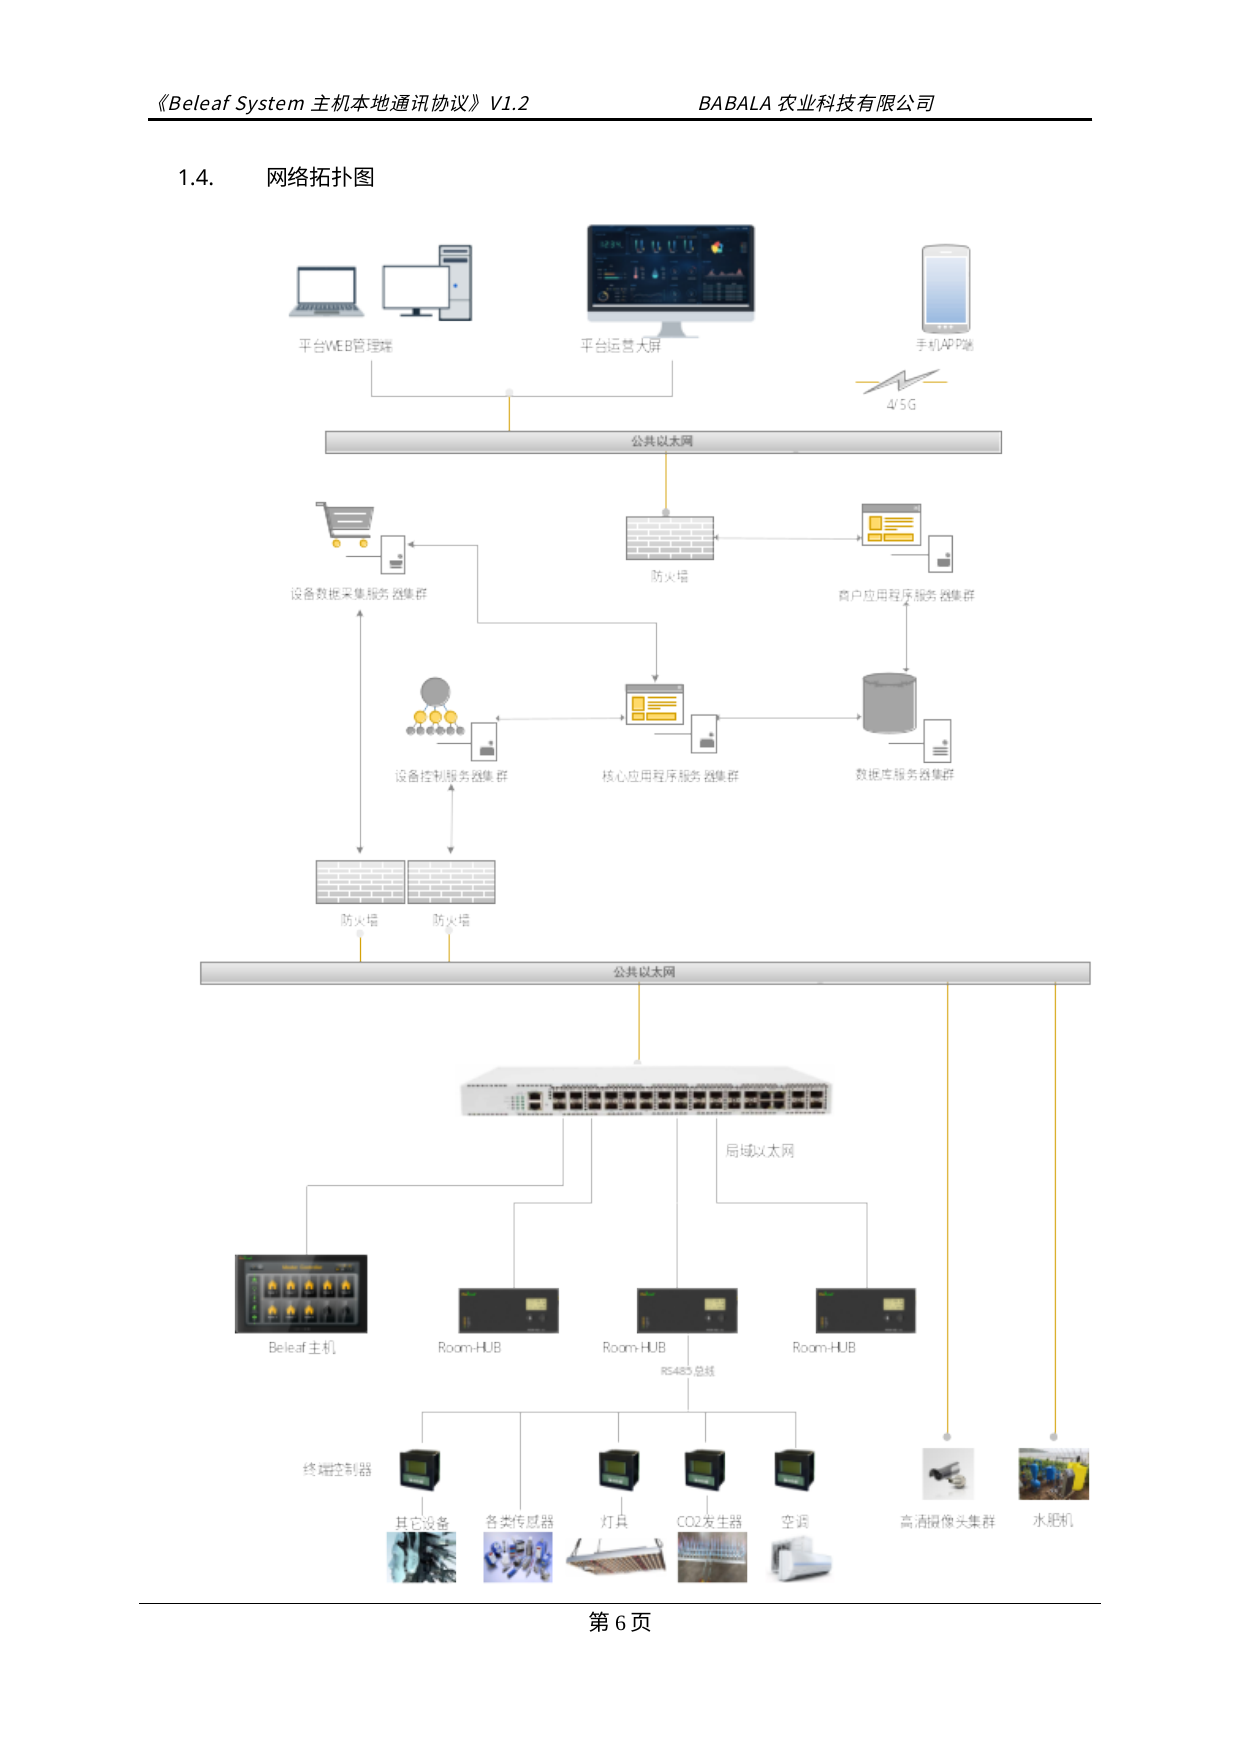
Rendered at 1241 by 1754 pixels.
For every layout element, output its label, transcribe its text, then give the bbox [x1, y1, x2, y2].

subtitle 网络拓扑图 [177, 160, 1092, 192]
